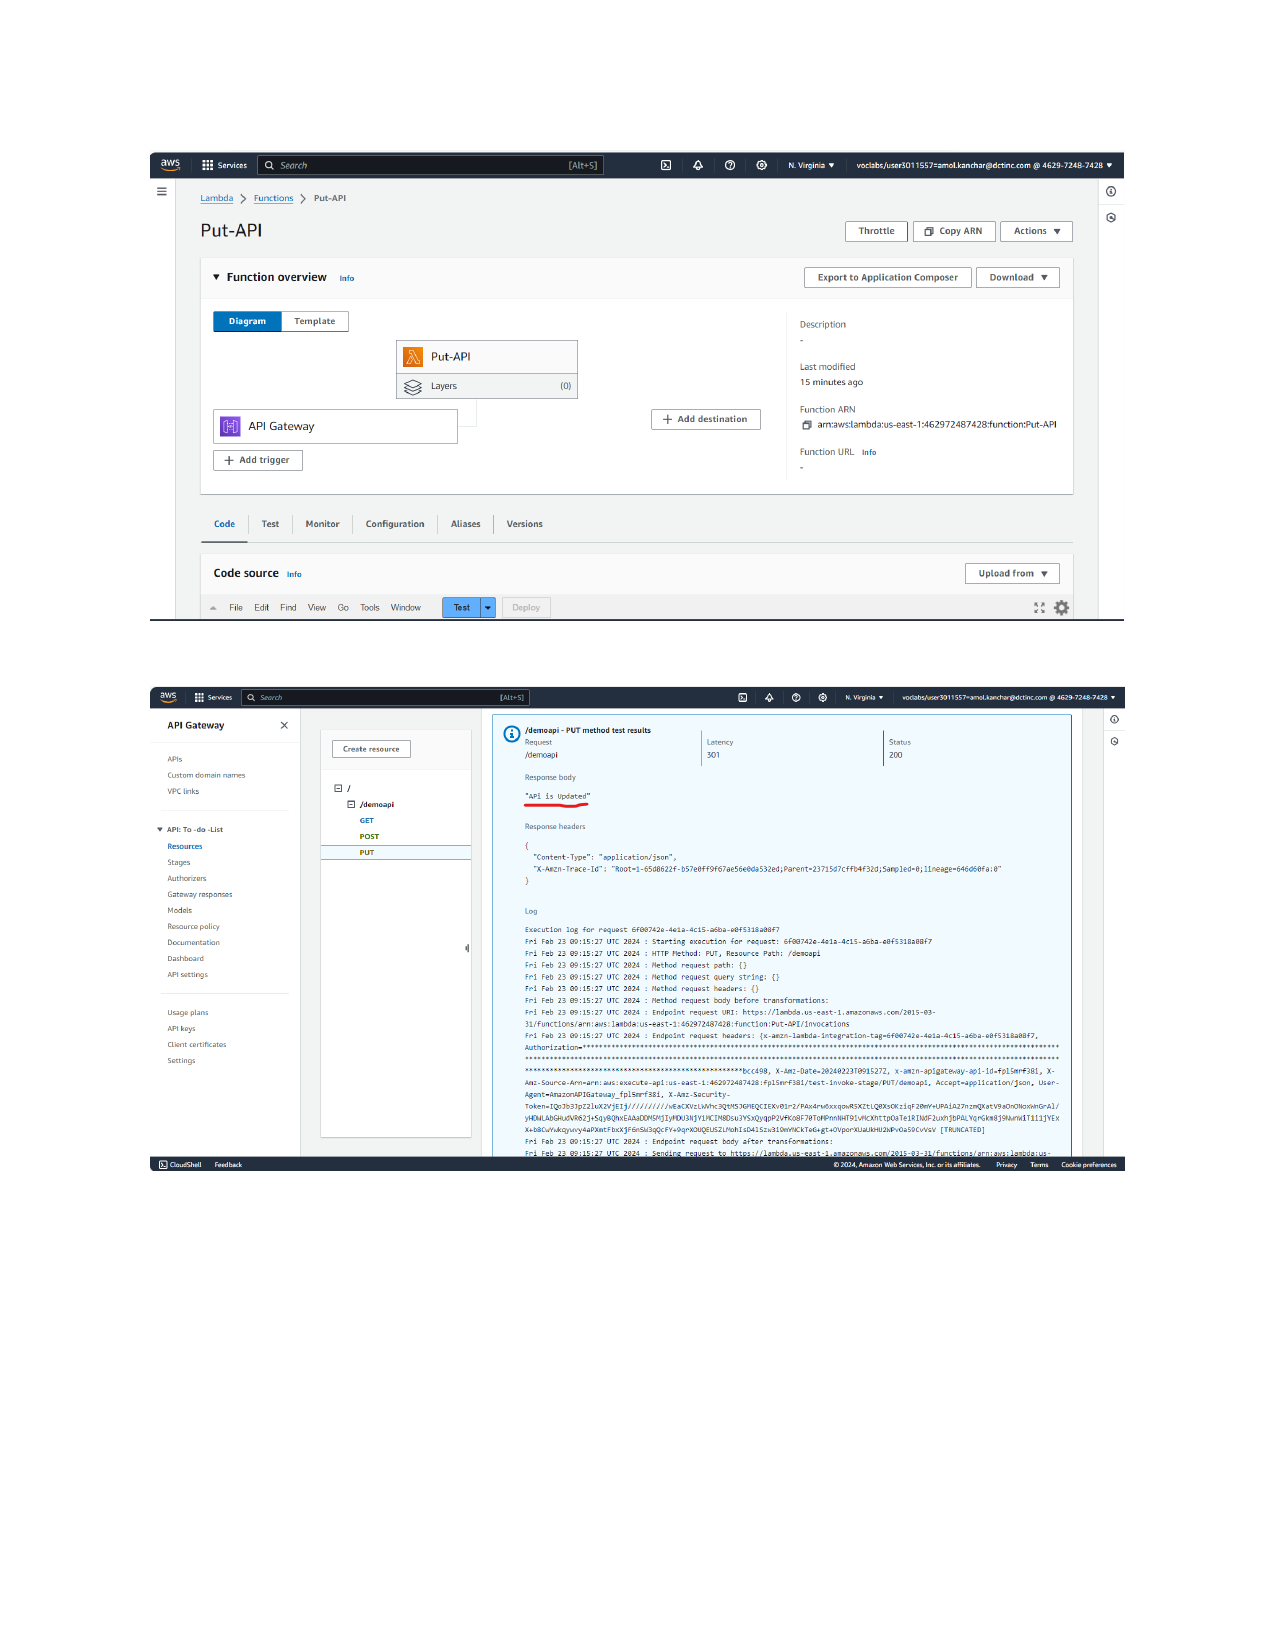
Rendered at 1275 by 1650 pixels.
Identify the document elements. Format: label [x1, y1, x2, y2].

picture [150, 150, 1125, 621]
picture [150, 686, 1125, 1171]
